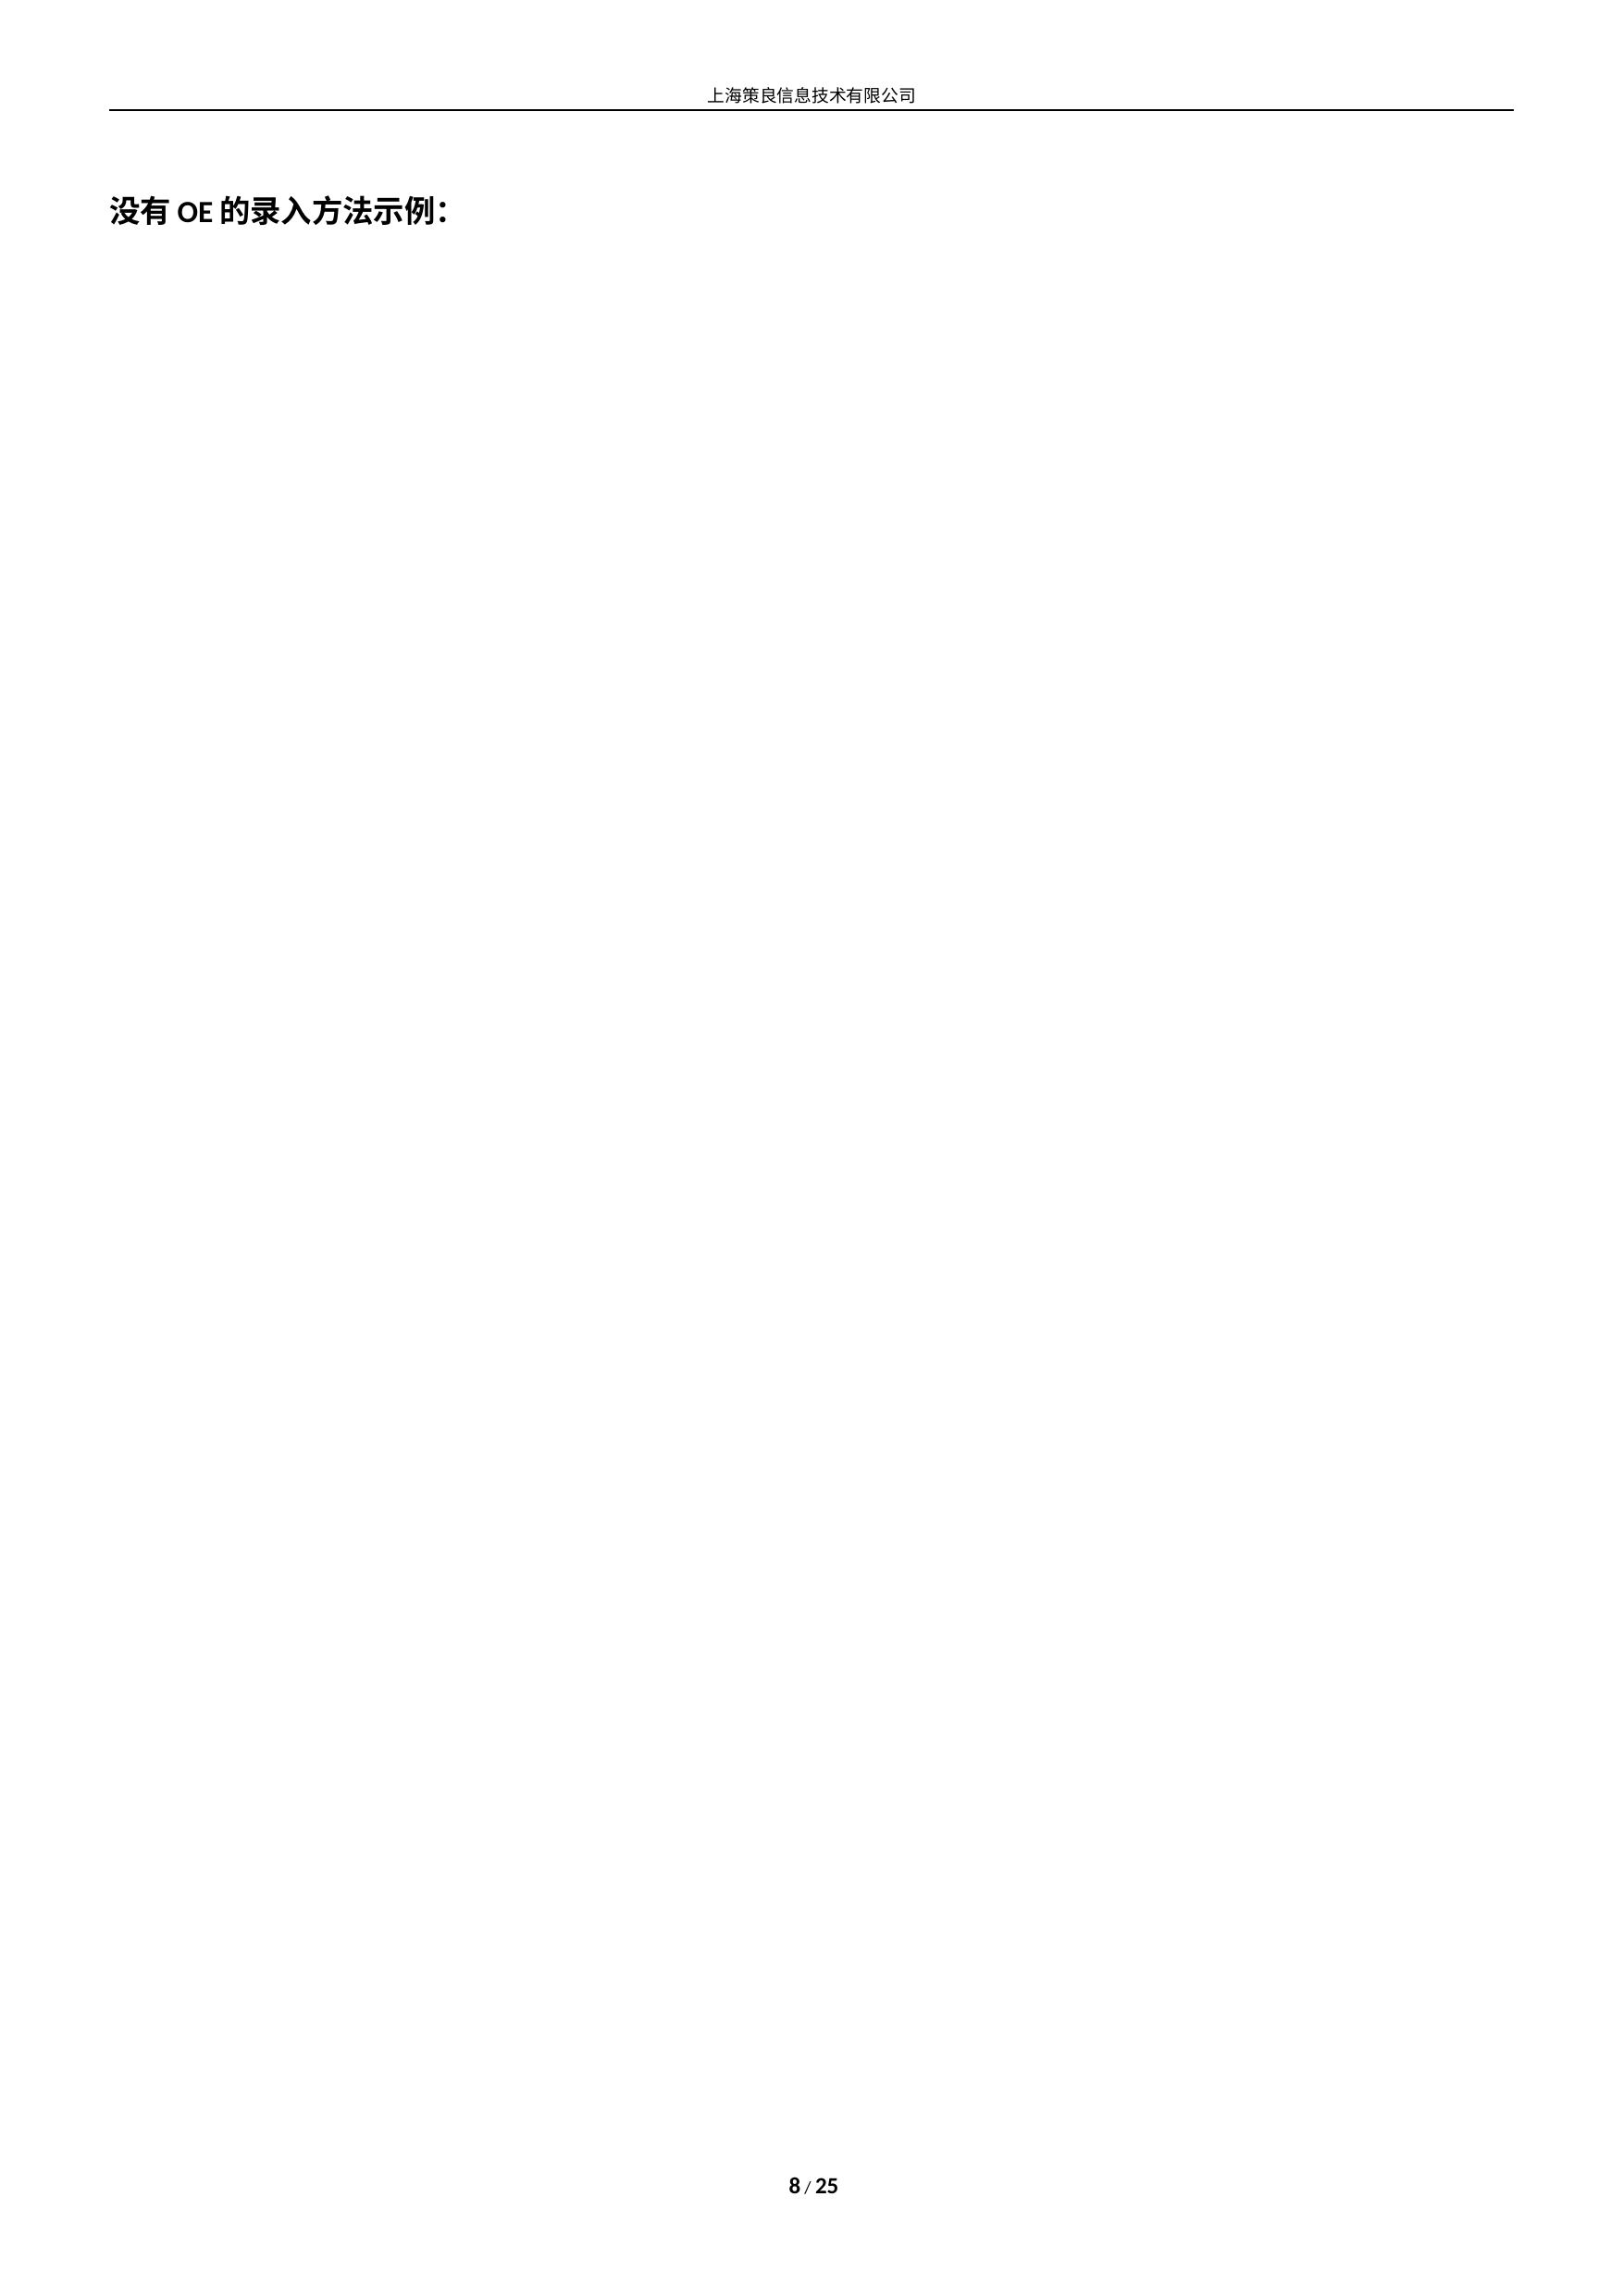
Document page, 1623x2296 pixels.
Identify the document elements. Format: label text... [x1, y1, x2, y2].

text 没有OE的录入方法示例： [109, 179, 1514, 239]
